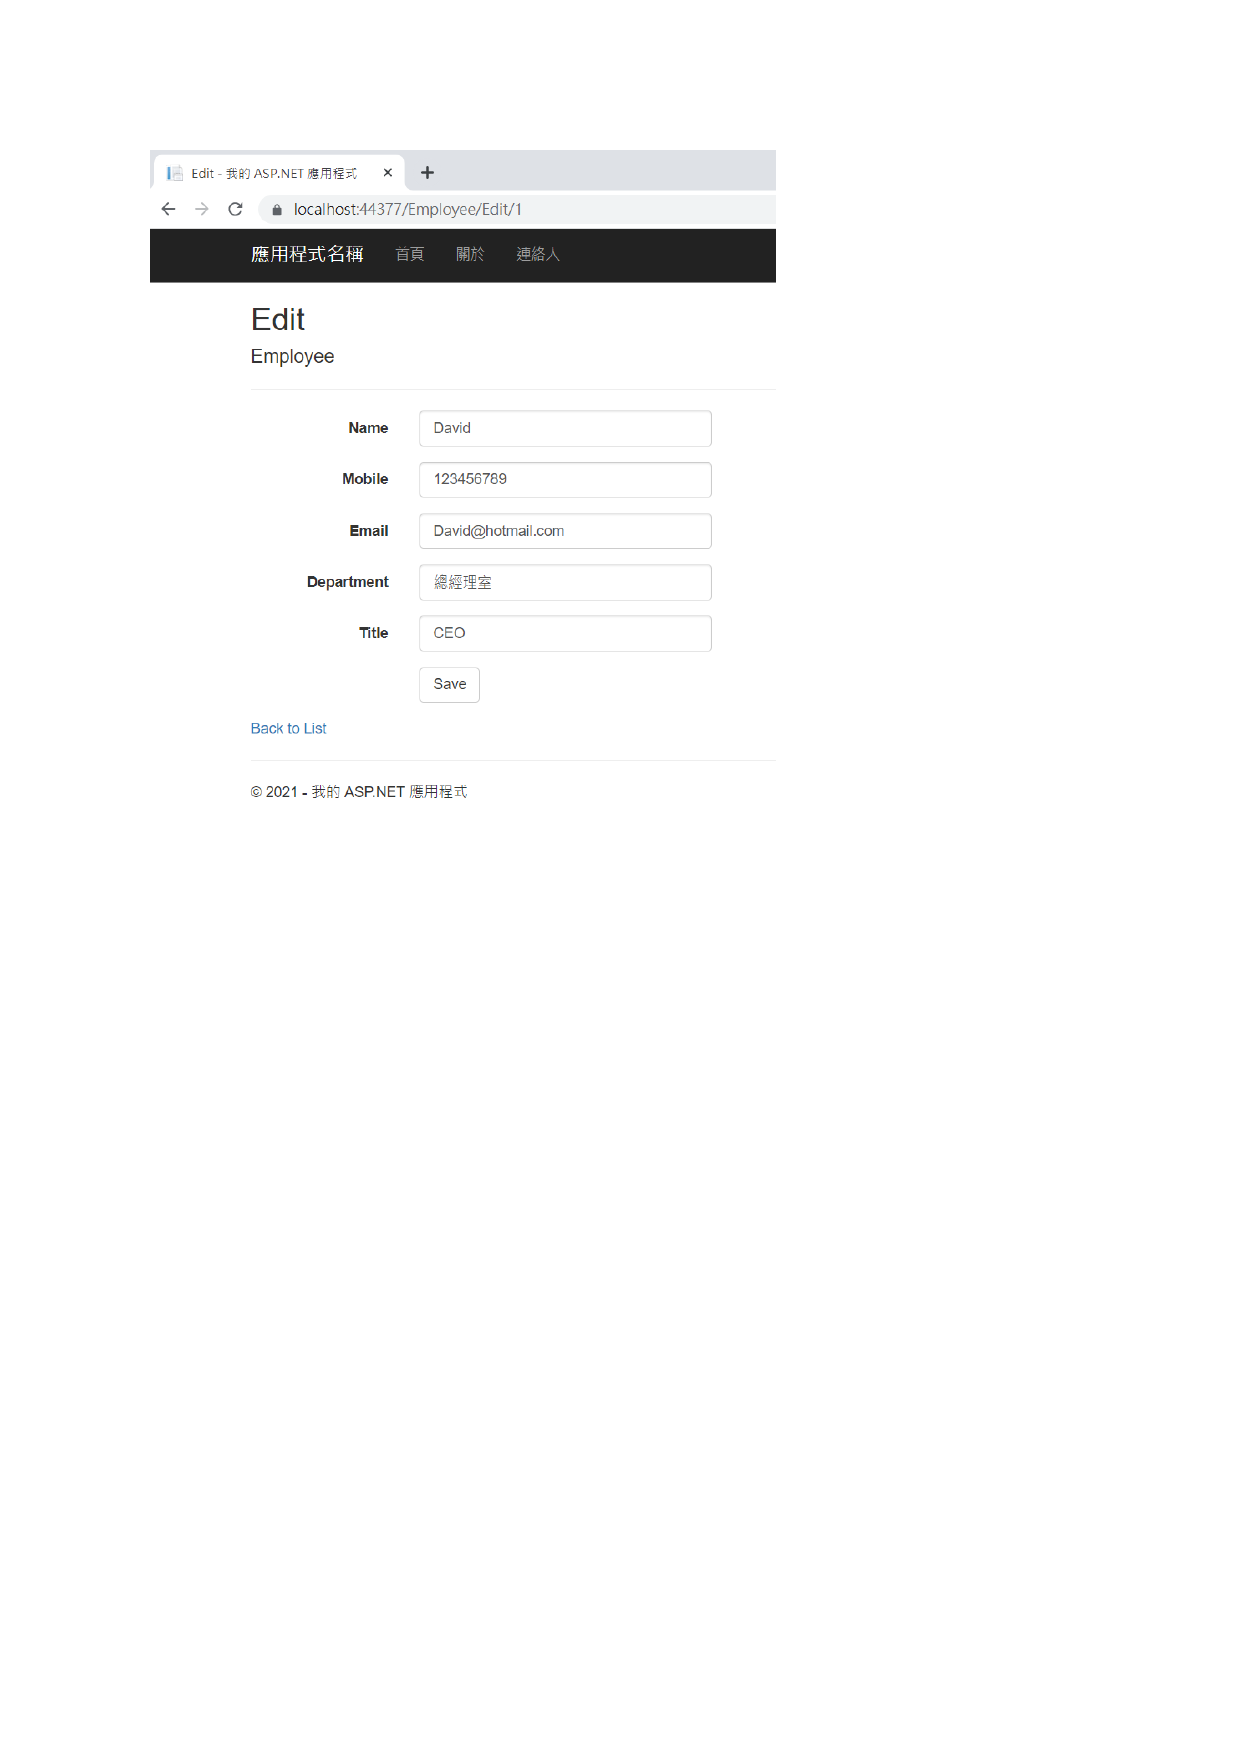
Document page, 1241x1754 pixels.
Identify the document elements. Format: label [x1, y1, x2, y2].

picture [150, 150, 776, 857]
